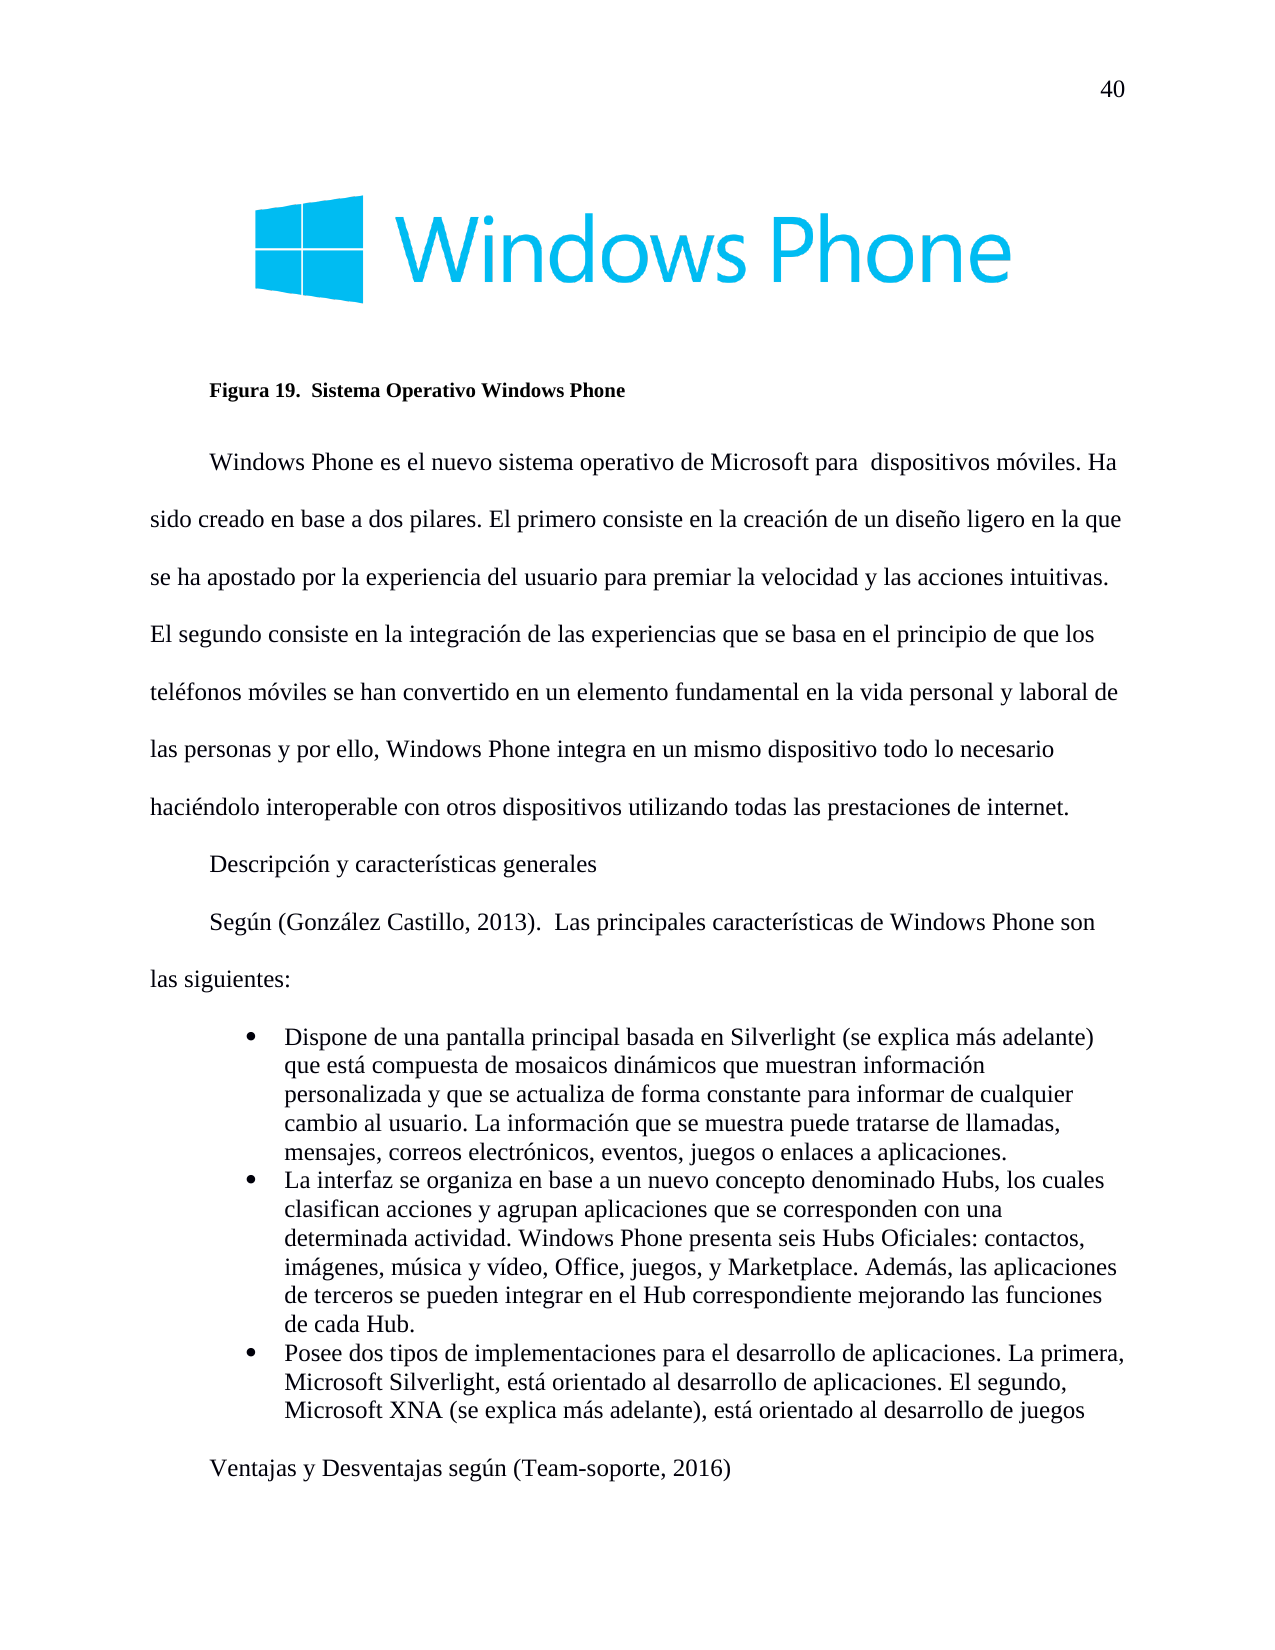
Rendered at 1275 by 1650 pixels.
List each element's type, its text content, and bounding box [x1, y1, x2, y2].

text Ventajas y Desventajas según (Team-soporte, 2016) [150, 1453, 1125, 1482]
text Windows Phone es el nuevo sistema operativo de Microsoft para dispositivos móviles. Ha sido creado en base a dos pilares. El primero consiste en la creación de un diseño ligero en la que se ha apostado por la experiencia del usuario para premiar la velocidad y las acciones intuitivas. El segundo consiste en la integración de las experiencias que se basa en el principio de que los teléfonos móviles se han convertido en un elemento fundamental en la vida personal y laboral de las personas y por ello, Windows Phone integra en un mismo dispositivo todo lo necesario haciéndolo interoperable con otros dispositivos utilizando todas las prestaciones de internet. [150, 447, 1125, 820]
list La interfaz se organiza en base a un nuevo concepto denominado Hubs, los cuales clasifican acciones y agrupan aplicaciones que se corresponden con una determinada actividad. Windows Phone presenta seis Hubs Oficiales: contactos, imágenes, música y vídeo, Office, juegos, y Marketplace. Además, las aplicaciones de terceros se pueden integrar en el Hub correspondiente mejorando las funciones de cada Hub. [247, 1165, 1125, 1338]
text Según (González Castillo, 2013). Las principales características de Windows Phone son las siguientes: [150, 907, 1125, 993]
text Descripción y características generales [150, 849, 1125, 878]
list Posee dos tipos de implementaciones para el desarrollo de aplicaciones. La primera, Microsoft Silverlight, está orientado al desarrollo de aplicaciones. El segundo, Microsoft XNA (se explica más adelante), está orientado al desarrollo de juegos [247, 1338, 1125, 1424]
list Dispone de una pantalla principal basada en Silverlight (se explica más adelante) que está compuesta de mosaicos dinámicos que muestran información personalizada y que se actualiza de forma constante para informar de cualquier cambio al usuario. La información que se muestra puede tratarse de llamadas, mensajes, correos electrónicos, eventos, juegos o enlaces a aplicaciones. [247, 1022, 1125, 1165]
picture [209, 150, 1055, 349]
